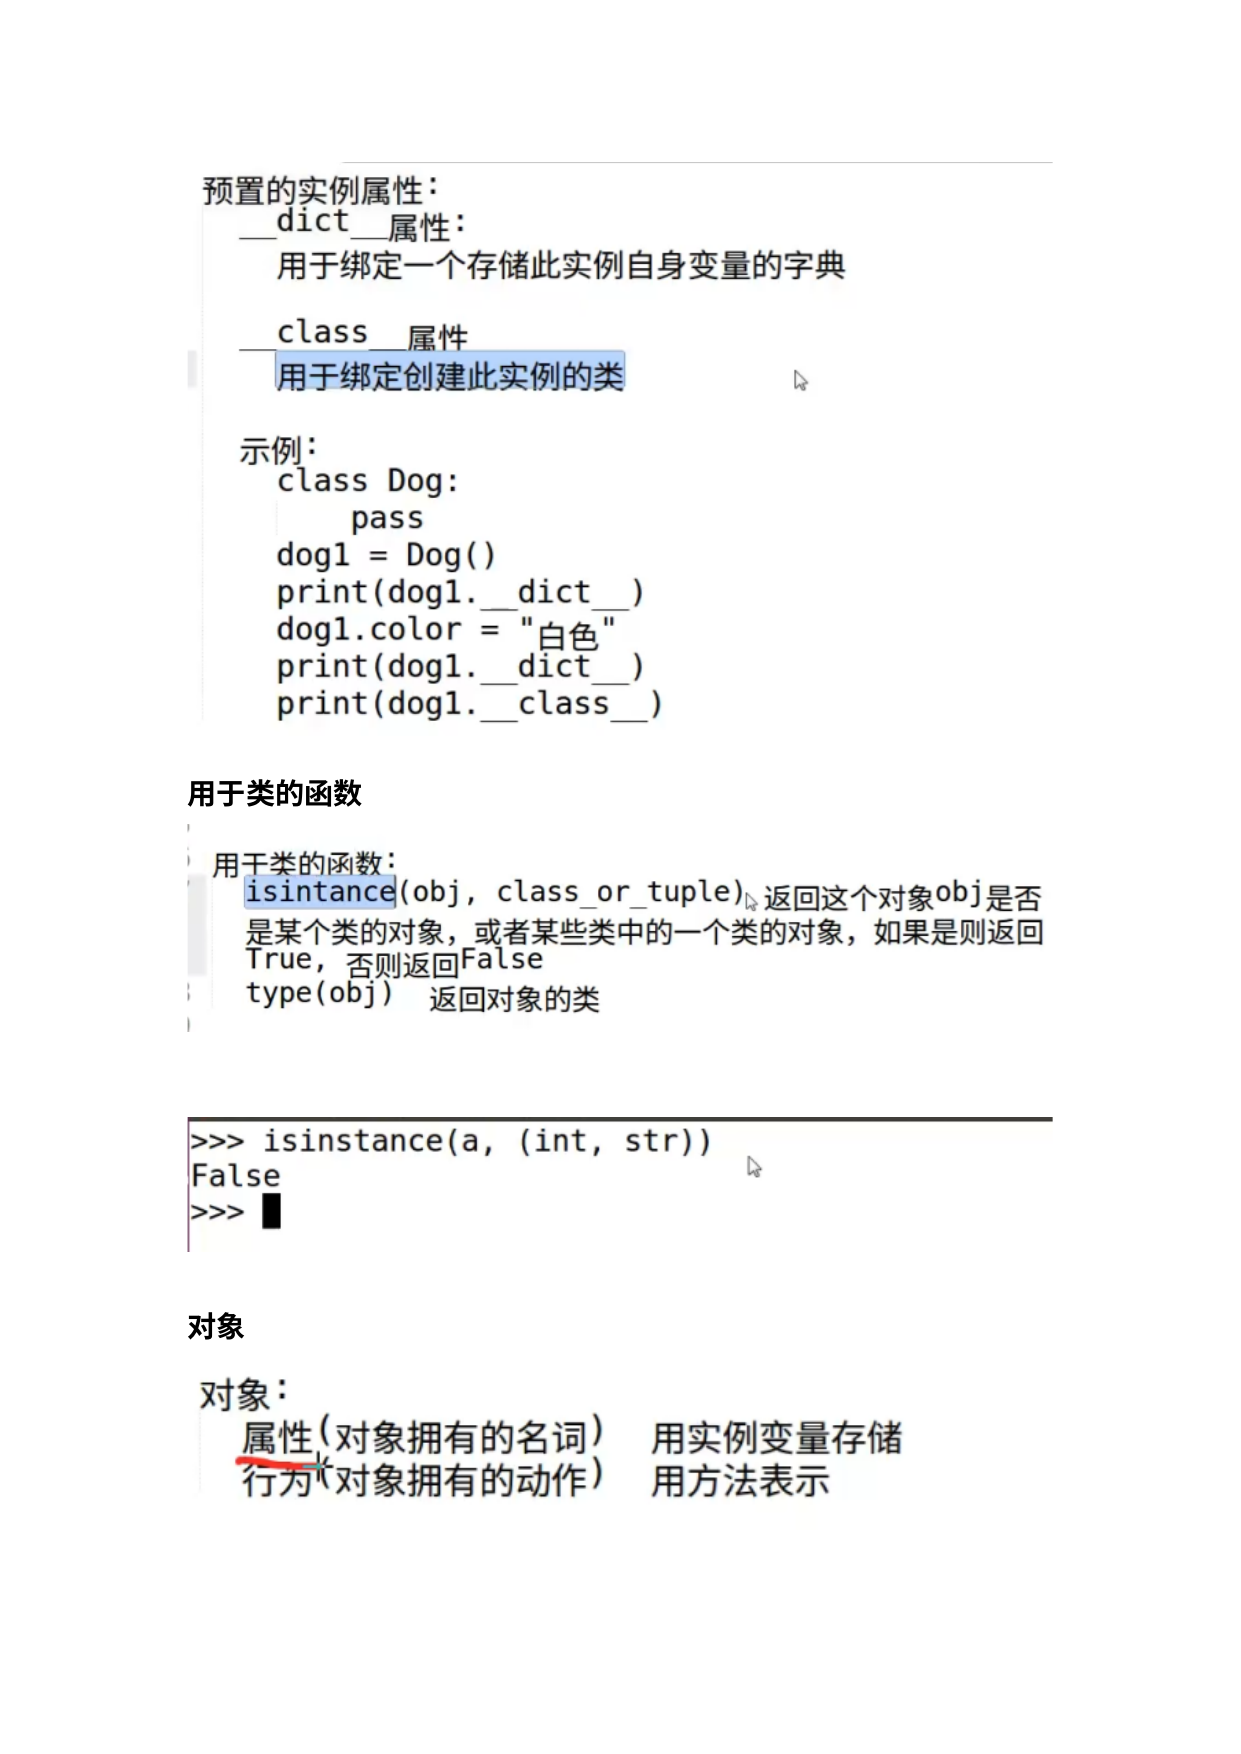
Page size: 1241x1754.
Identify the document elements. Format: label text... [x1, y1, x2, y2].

picture [187, 1357, 1046, 1530]
picture [187, 162, 1053, 736]
subtitle 对象 [187, 1292, 1053, 1357]
picture [187, 824, 1053, 1032]
subtitle 用于类的函数 [187, 759, 1053, 824]
picture [187, 1117, 1053, 1252]
